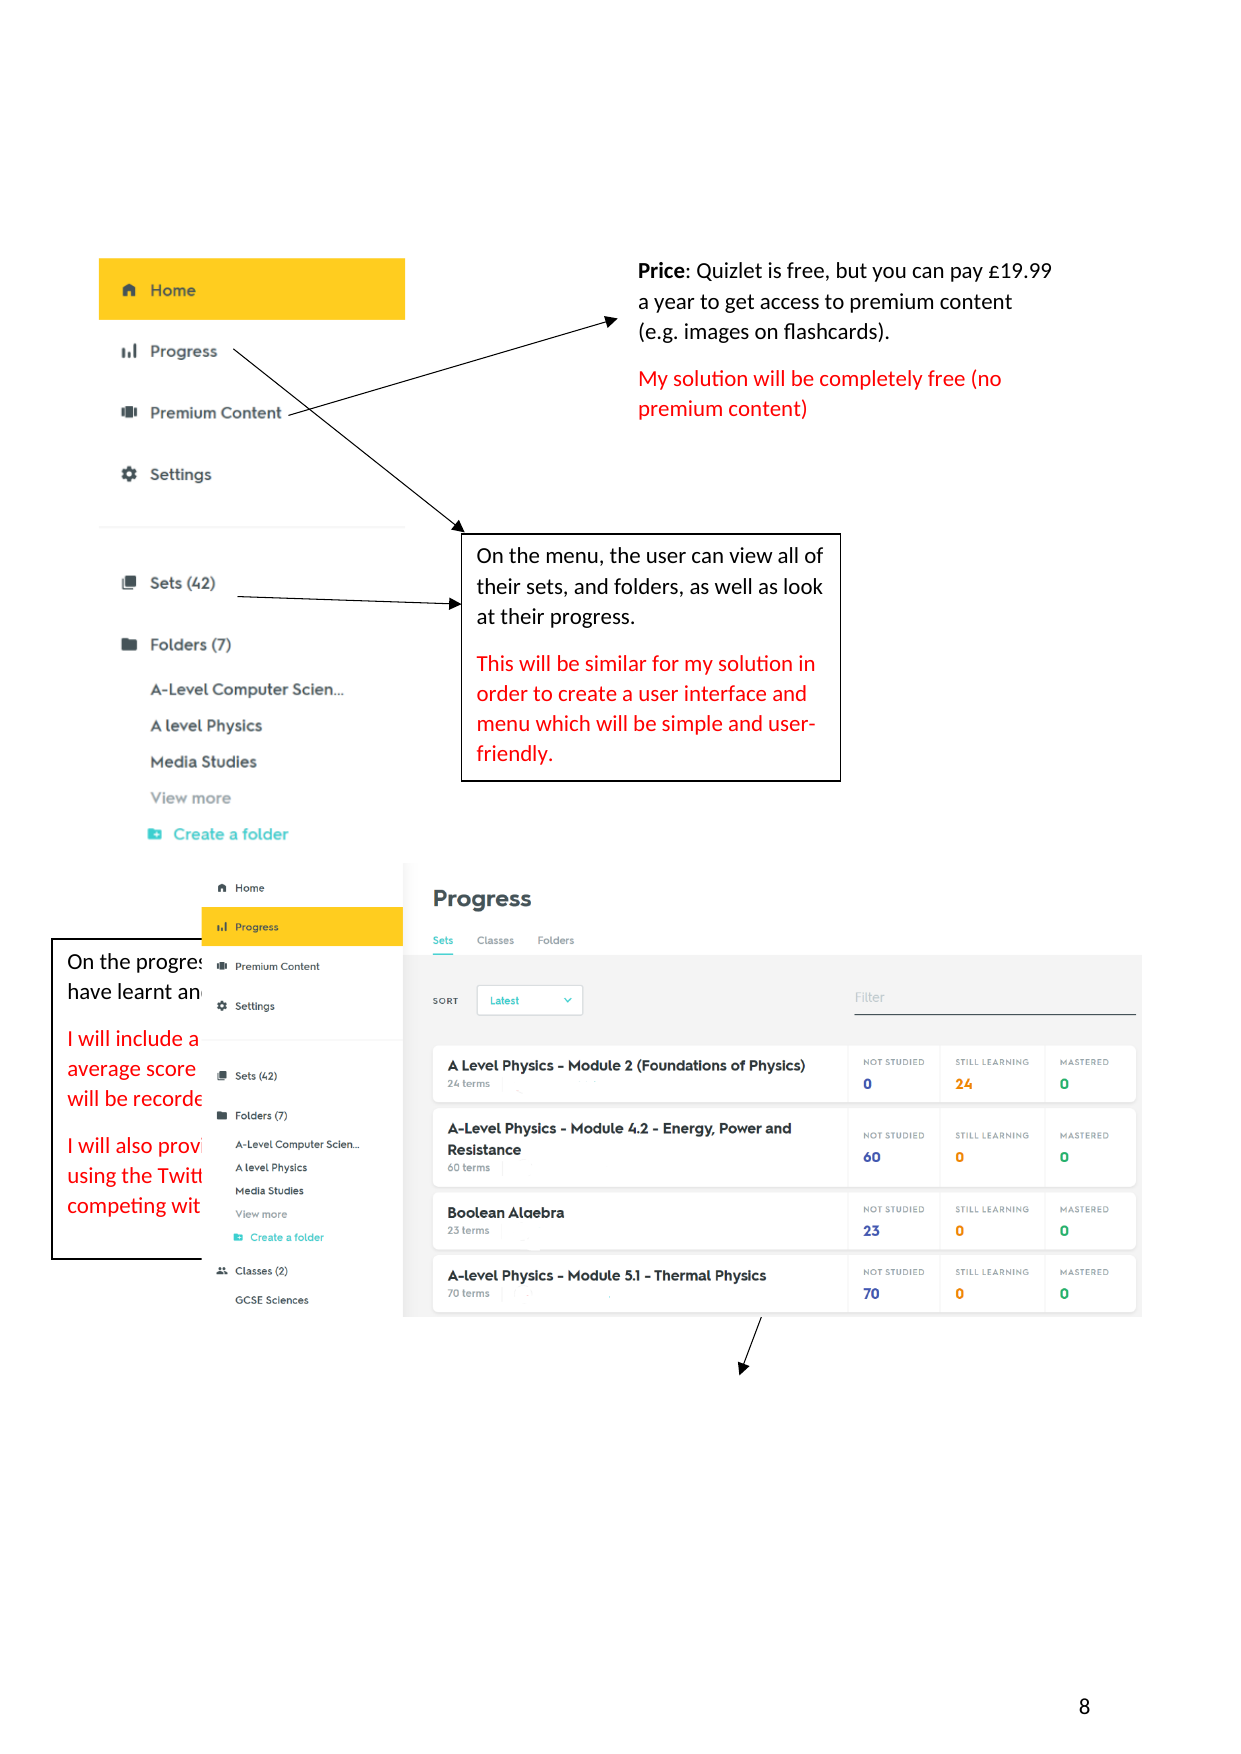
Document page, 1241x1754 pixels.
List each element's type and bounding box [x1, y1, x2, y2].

picture [313, 382, 406, 484]
picture [201, 863, 1142, 1317]
picture [98, 249, 406, 856]
